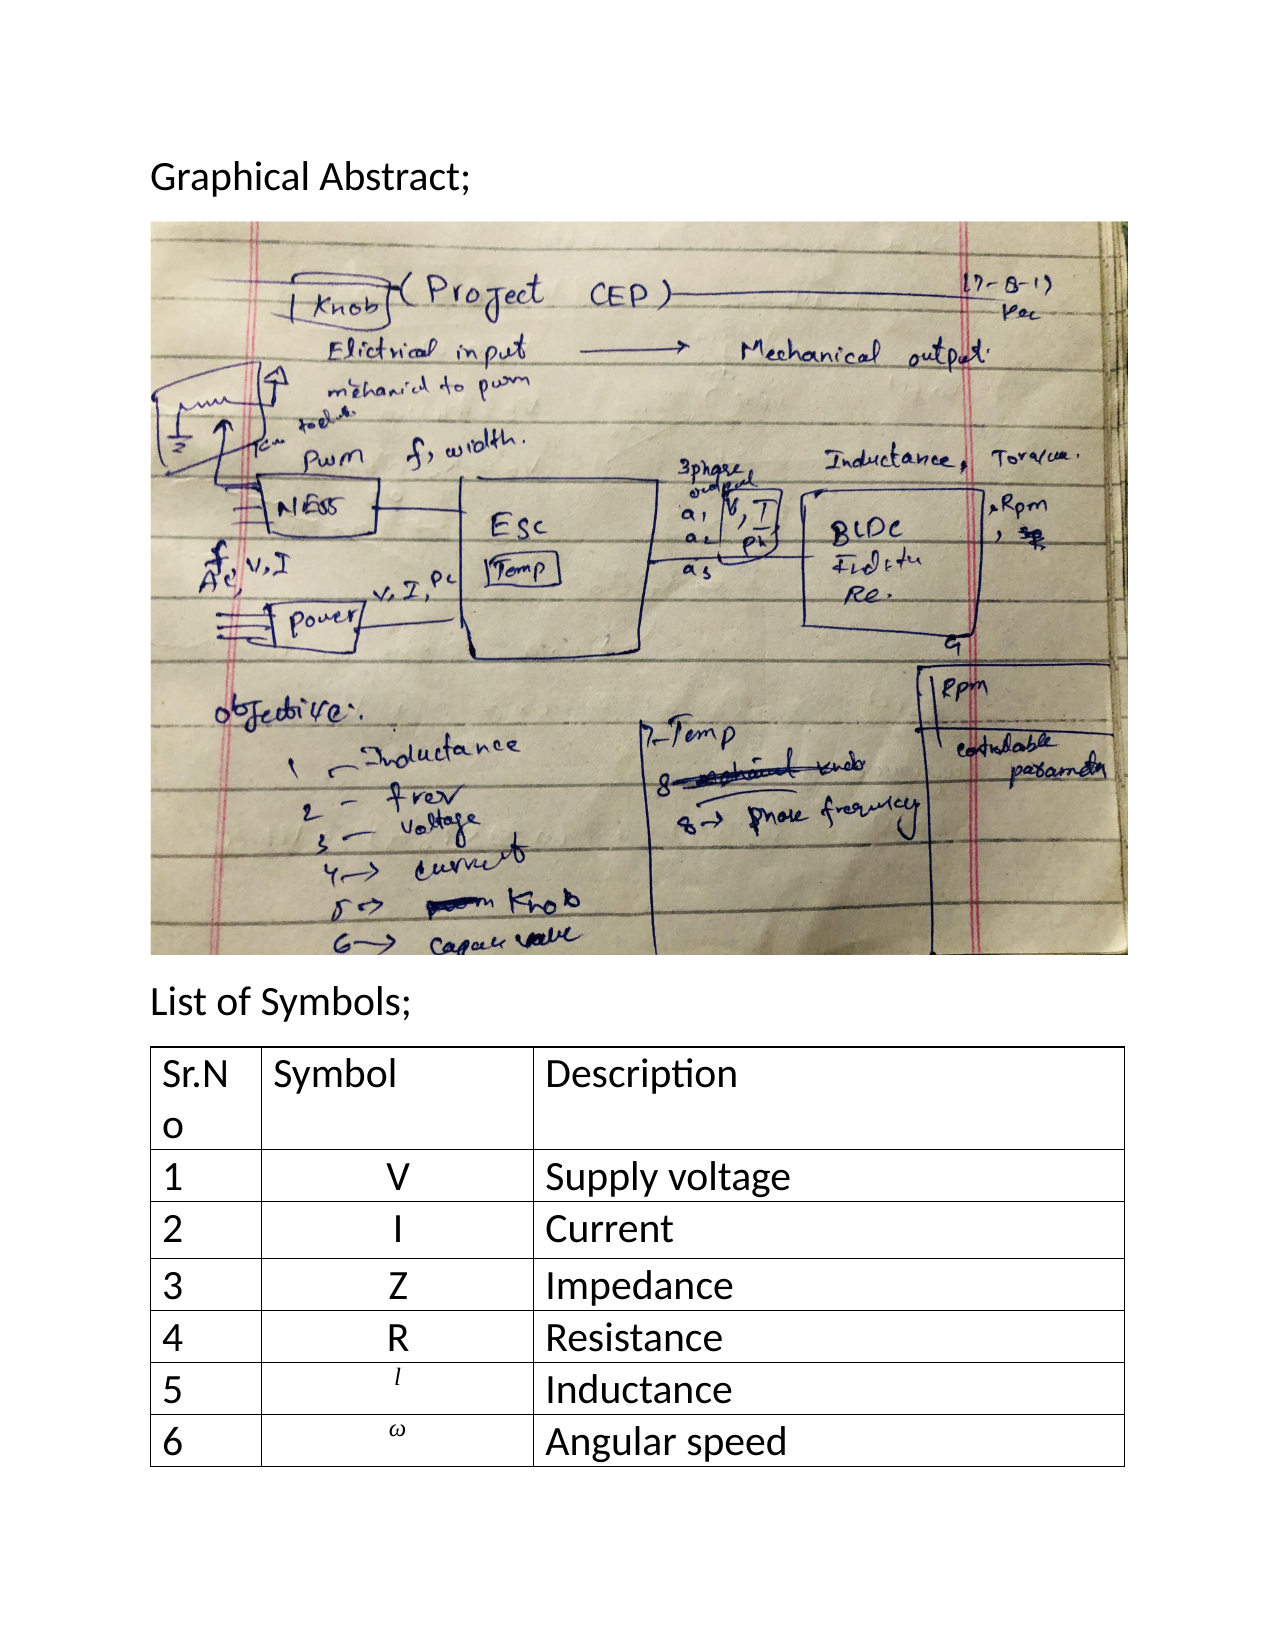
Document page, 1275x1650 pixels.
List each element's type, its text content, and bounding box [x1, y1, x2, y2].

table_cell 1 [151, 1150, 261, 1201]
table_cell Current [534, 1202, 1124, 1258]
text Graphical Abstract; [150, 150, 1125, 201]
table_cell [262, 1363, 533, 1414]
table_cell 3 [151, 1259, 261, 1310]
table_cell 5 [151, 1363, 261, 1414]
table_cell Supply voltage [534, 1150, 1124, 1201]
table_header Symbol [262, 1048, 533, 1149]
table_cell I [262, 1202, 533, 1258]
table_cell Inductance [534, 1363, 1124, 1414]
table_cell R [262, 1311, 533, 1362]
text List of Symbols; [150, 975, 1125, 1026]
table_cell Impedance [534, 1259, 1124, 1310]
table_cell 2 [151, 1202, 261, 1258]
picture [152, 222, 1127, 955]
table_cell Angular speed [534, 1415, 1124, 1466]
table_cell Resistance [534, 1311, 1124, 1362]
table_cell [262, 1415, 533, 1466]
table_cell V [262, 1150, 533, 1201]
table_cell Z [262, 1259, 533, 1310]
table_cell 6 [151, 1415, 261, 1466]
table_cell 4 [151, 1311, 261, 1362]
table_header Sr.No [151, 1048, 261, 1149]
table_header Description [534, 1048, 1124, 1149]
